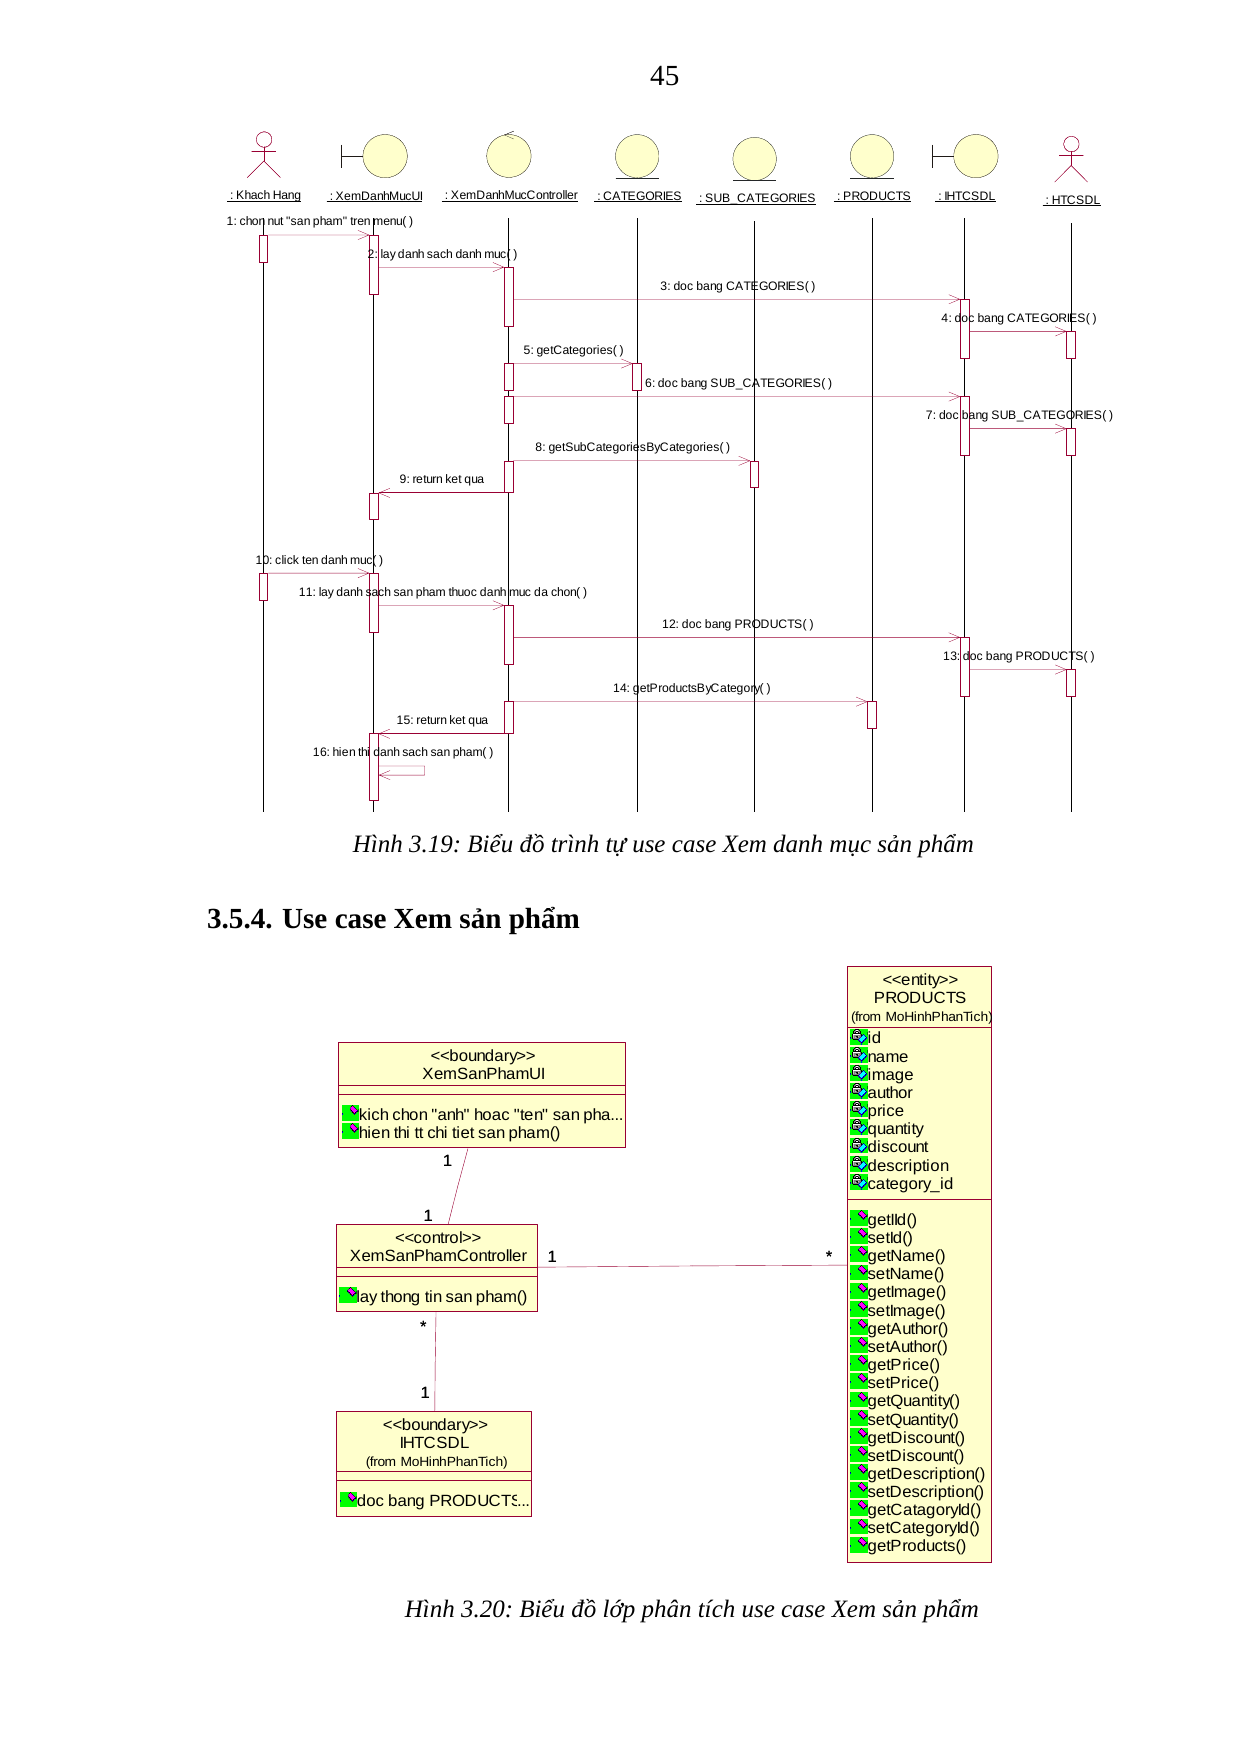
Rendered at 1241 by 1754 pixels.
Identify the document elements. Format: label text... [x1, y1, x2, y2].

text Hình 3.20: Biểu đồ lớp phân tích use case Xem sản phẩm [226, 1594, 1122, 1623]
subtitle Use case Xem sản phẩm [207, 901, 1122, 934]
text Hình 3.19: Biểu đồ trình tự use case Xem danh mục sản phẩm [207, 829, 1122, 857]
